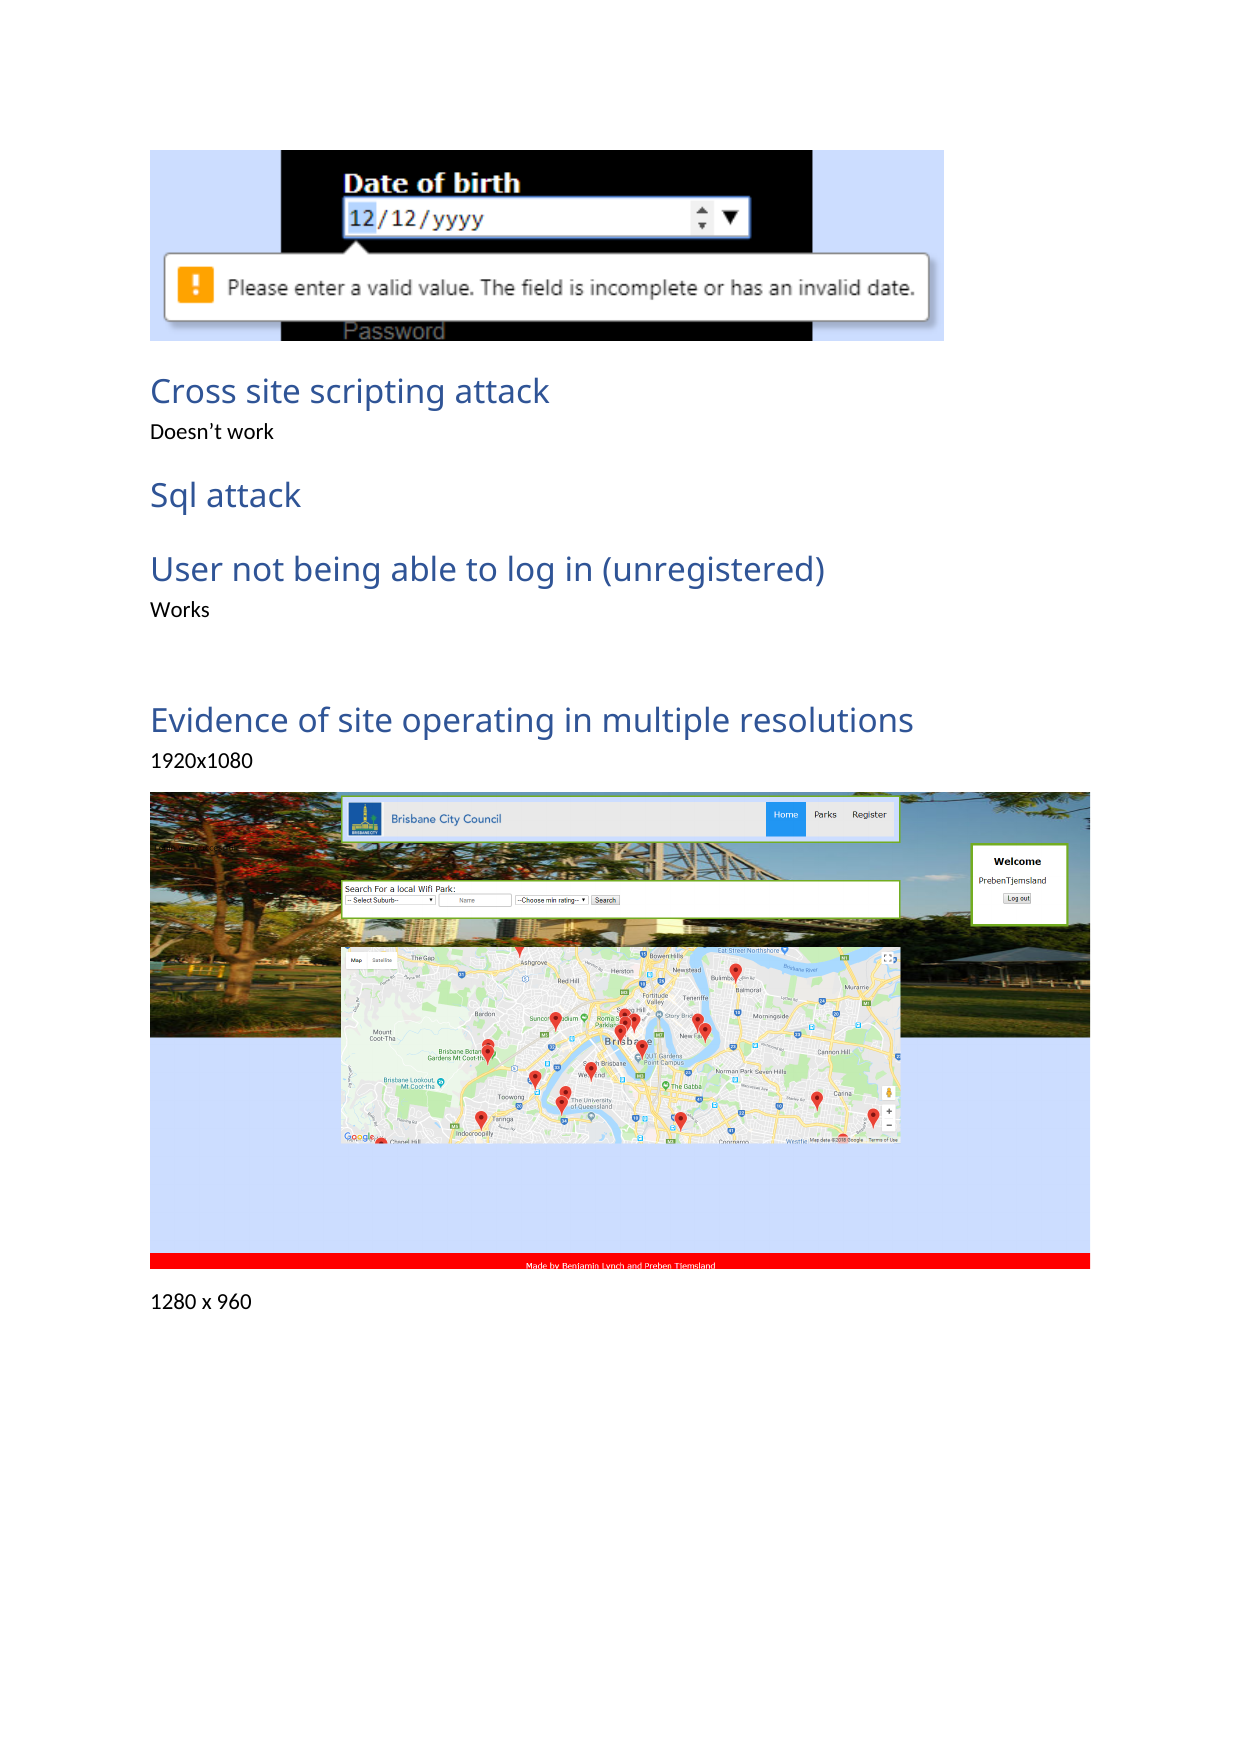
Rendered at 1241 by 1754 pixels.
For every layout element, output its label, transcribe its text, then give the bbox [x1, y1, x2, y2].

subtitle Sql attack [150, 472, 1090, 517]
text 1280 x 960 [150, 1287, 1090, 1315]
picture [150, 150, 944, 341]
subtitle Evidence of site operating in multiple resolutions [150, 697, 1090, 742]
subtitle Cross site scripting attack [150, 368, 1090, 413]
text 1920x1080 [150, 746, 1090, 774]
picture [150, 792, 1091, 1269]
text Doesn’t work [150, 417, 1090, 445]
subtitle User not being able to log in (unregistered) [150, 546, 1090, 591]
text Works [150, 595, 1090, 623]
